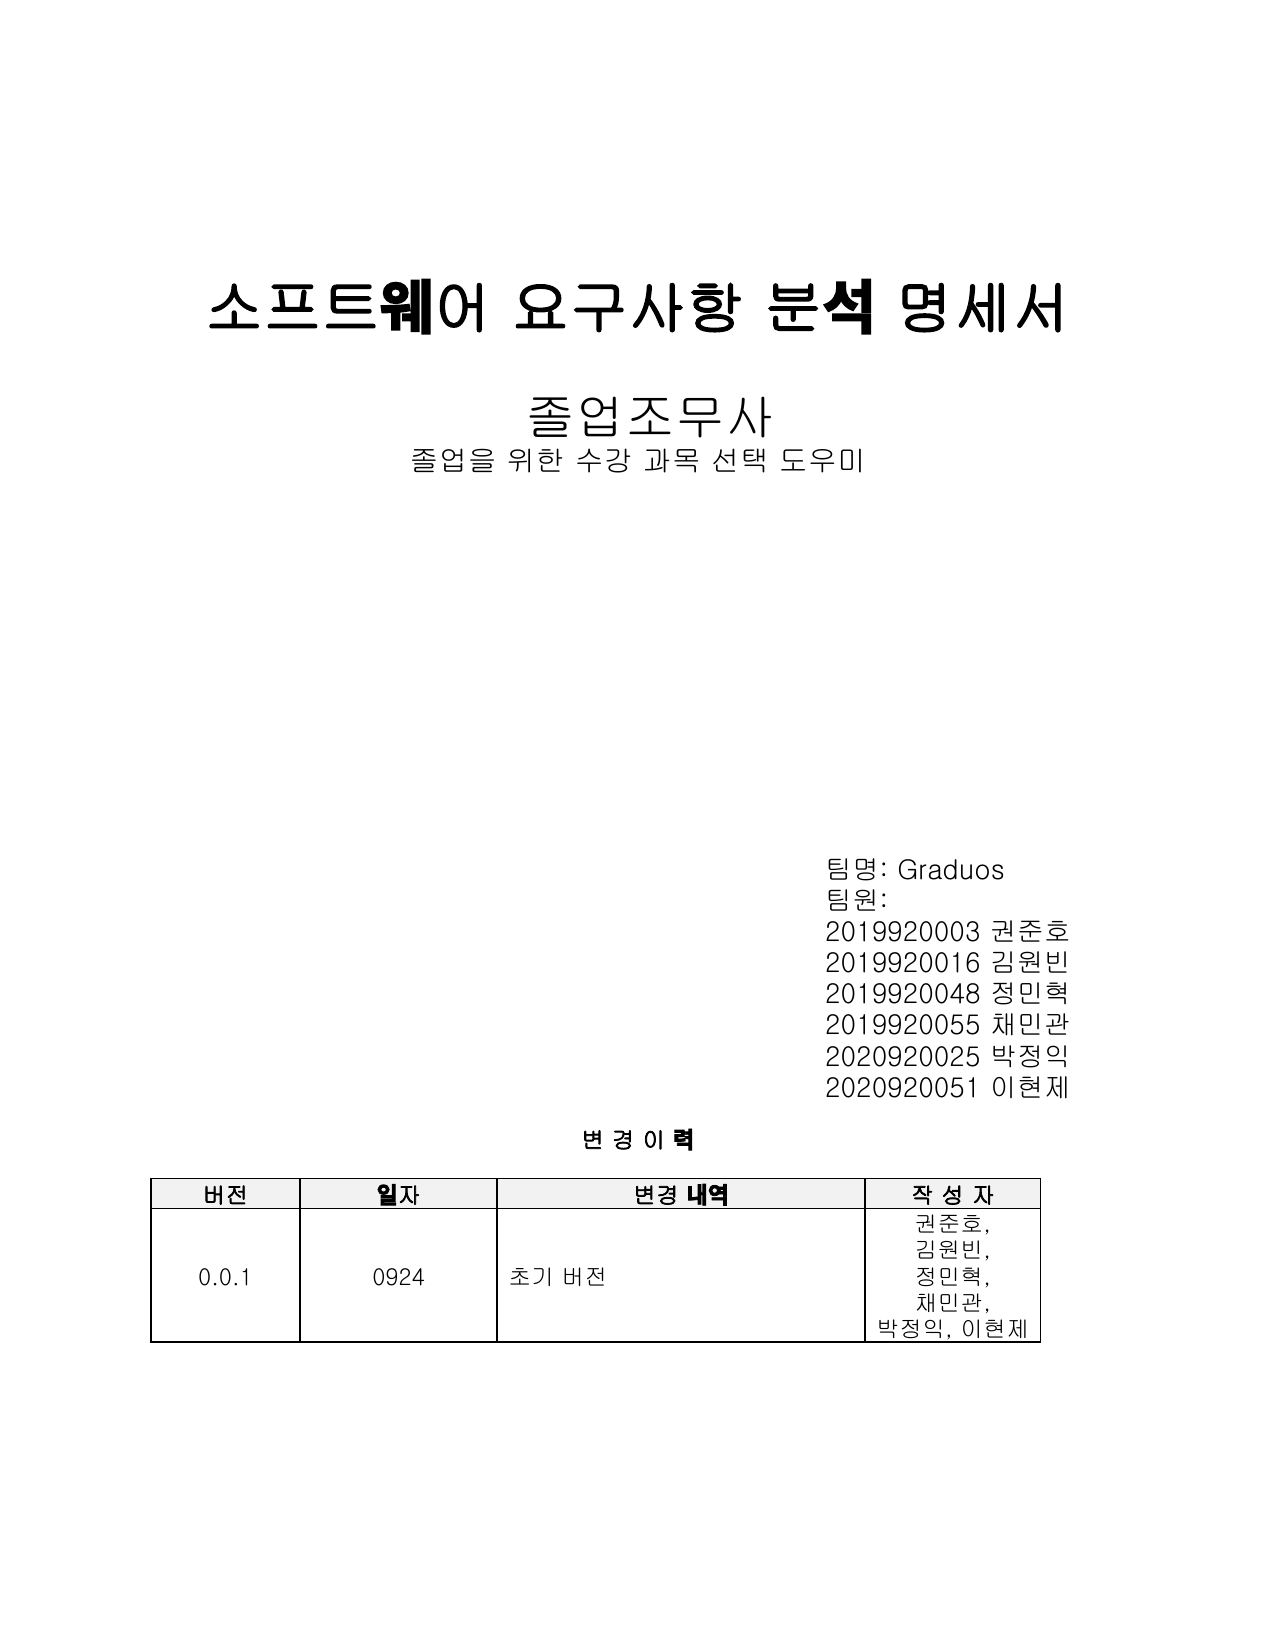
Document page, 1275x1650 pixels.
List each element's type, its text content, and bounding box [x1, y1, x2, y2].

text 2019920003 권준호 [750, 914, 1125, 945]
table_cell 0924 [301, 1209, 496, 1341]
text 2019920055 채민관 [750, 1007, 1125, 1039]
text 졸업을 위한 수강 과목 선택 도우미 [150, 442, 1125, 476]
text 팀명: Graduos [750, 852, 1125, 883]
table_header 일자 [301, 1179, 496, 1208]
table_header 변경 내역 [498, 1179, 864, 1208]
text 2019920016 김원빈 [750, 945, 1125, 976]
table_cell 권준호, 김원빈, 정민혁, 채민관, 박정익, 이현제 [866, 1209, 1040, 1341]
text 2020920051 이현제 [750, 1070, 1125, 1101]
text 졸업조무사 [450, 385, 1125, 442]
text 팀원: [750, 883, 1125, 914]
table_header 작 성 자 [866, 1179, 1040, 1208]
table_cell 초기 버전 [498, 1209, 864, 1341]
text 2020920025 박정익 [750, 1039, 1125, 1070]
text 소프트웨어 요구사항 분석 명세서 [150, 270, 1125, 337]
text 변 경 이 력 [150, 1125, 1125, 1151]
text 2019920048 정민혁 [750, 976, 1125, 1007]
table_cell 0.0.1 [152, 1209, 299, 1341]
table_header 버전 [152, 1179, 299, 1208]
